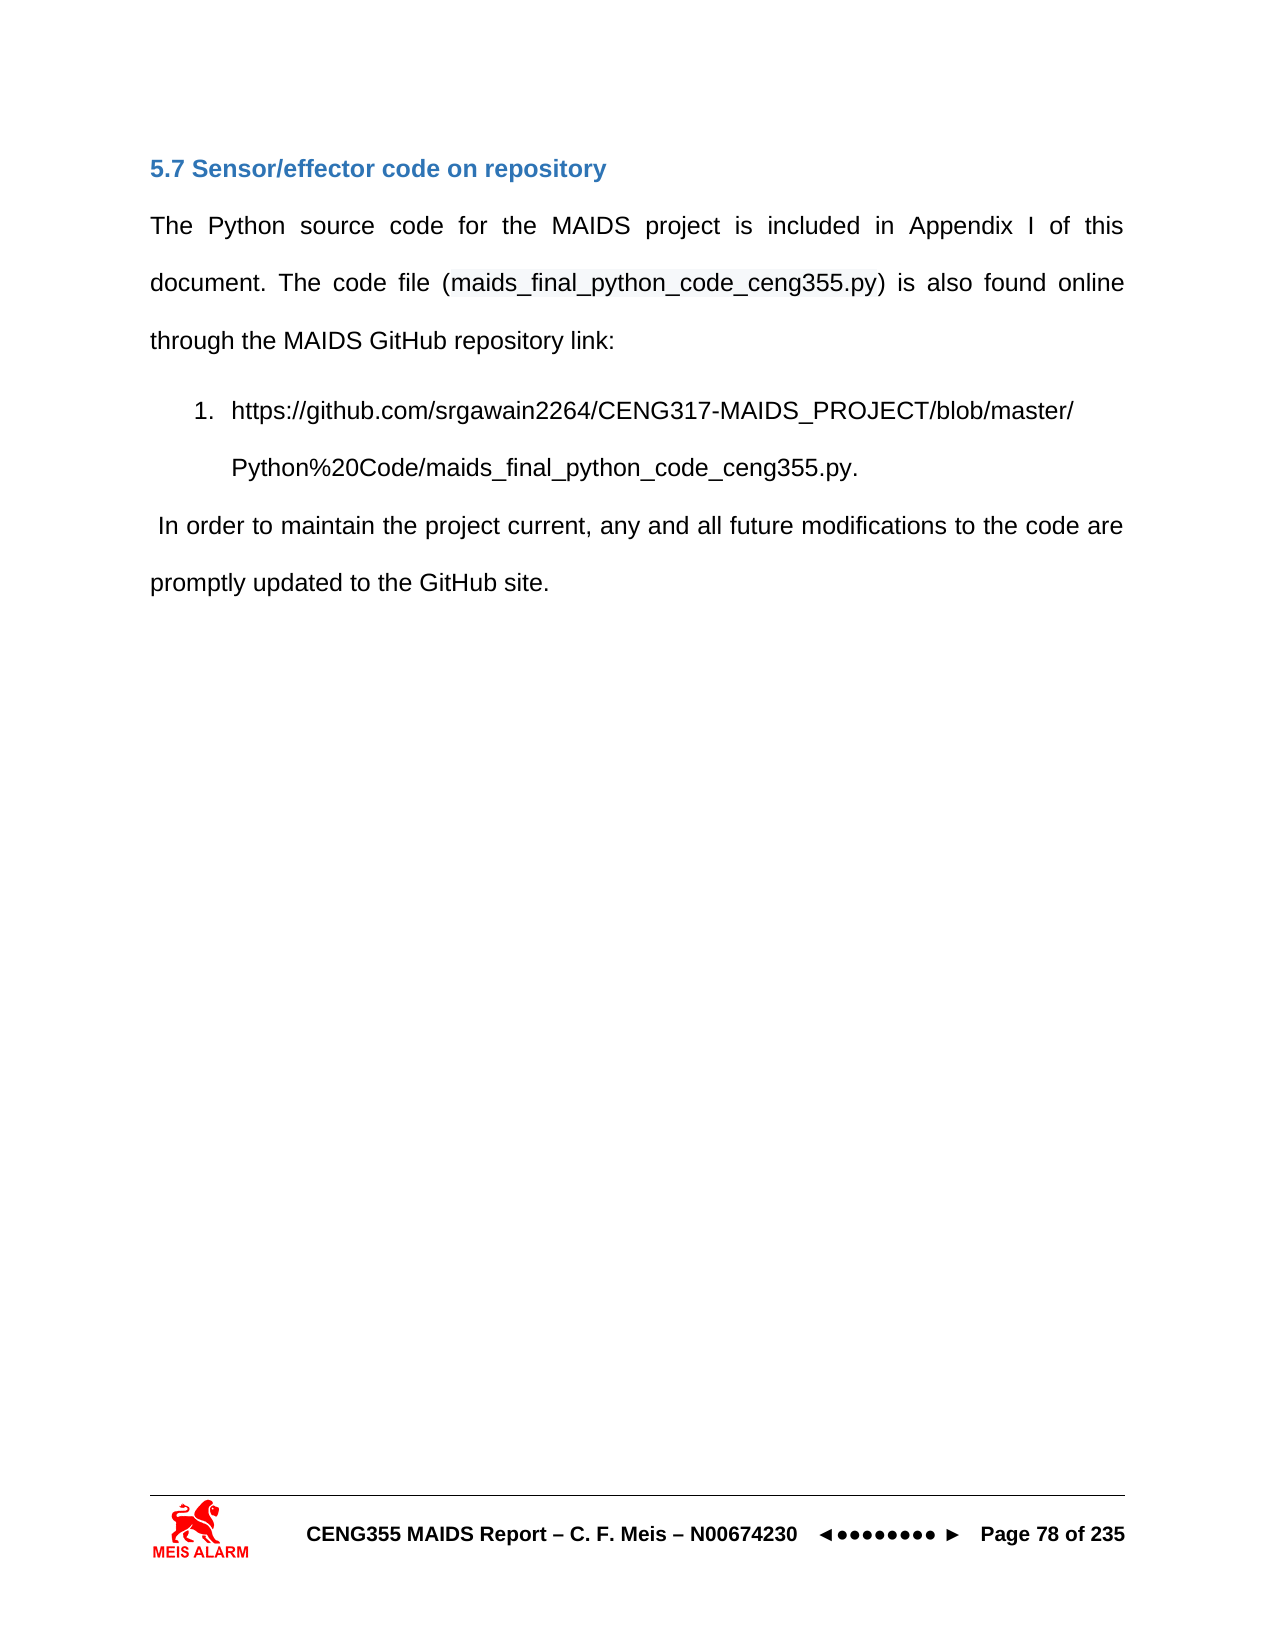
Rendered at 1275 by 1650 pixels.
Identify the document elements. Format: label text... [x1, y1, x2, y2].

text In order to maintain the project current, any and all future modifications to the code are promptly updated to the GitHub site. [150, 511, 1125, 597]
list https://github.com/srgawain2264/CENG317-MAIDS_PROJECT/blob/master/Python%20Code/maids_final_python_code_ceng355.py. [194, 396, 1125, 482]
subtitle 5.7 Sensor/effector code on repository [150, 154, 1125, 183]
text The Python source code for the MAIDS project is included in Appendix I of this document. The code file (maids_final_python_code_ceng355.py) is also found online through the MAIDS GitHub repository link: [150, 211, 1125, 355]
picture [150, 1498, 253, 1561]
